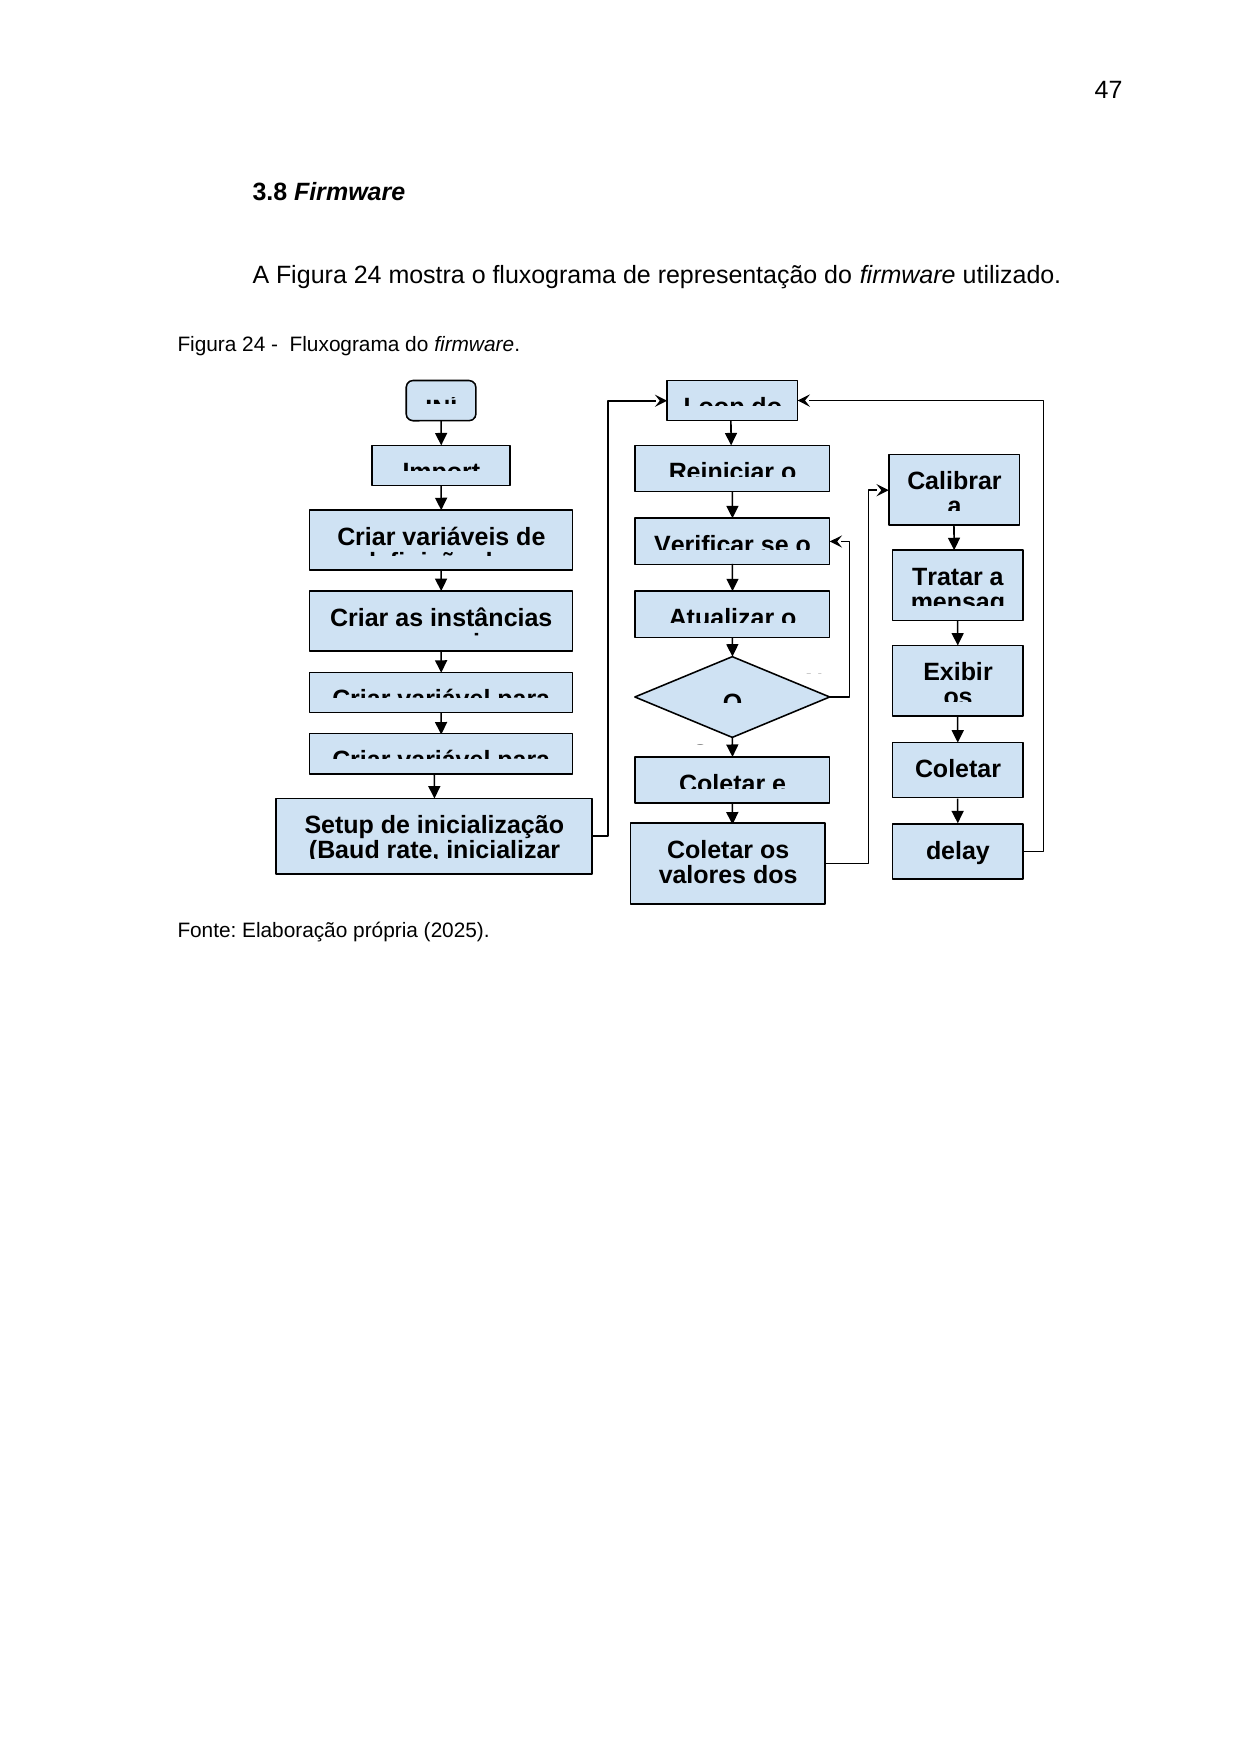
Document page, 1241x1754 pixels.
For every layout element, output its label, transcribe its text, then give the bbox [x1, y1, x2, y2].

text Figura 24 - Fluxograma do firmware. [177, 332, 1122, 356]
subtitle 3.8 Firmware [252, 177, 1122, 206]
text A Figura 24 mostra o fluxograma de representação do firmware utilizado. [252, 260, 1122, 288]
text Fonte: Elaboração própria (2025). [177, 918, 1122, 942]
